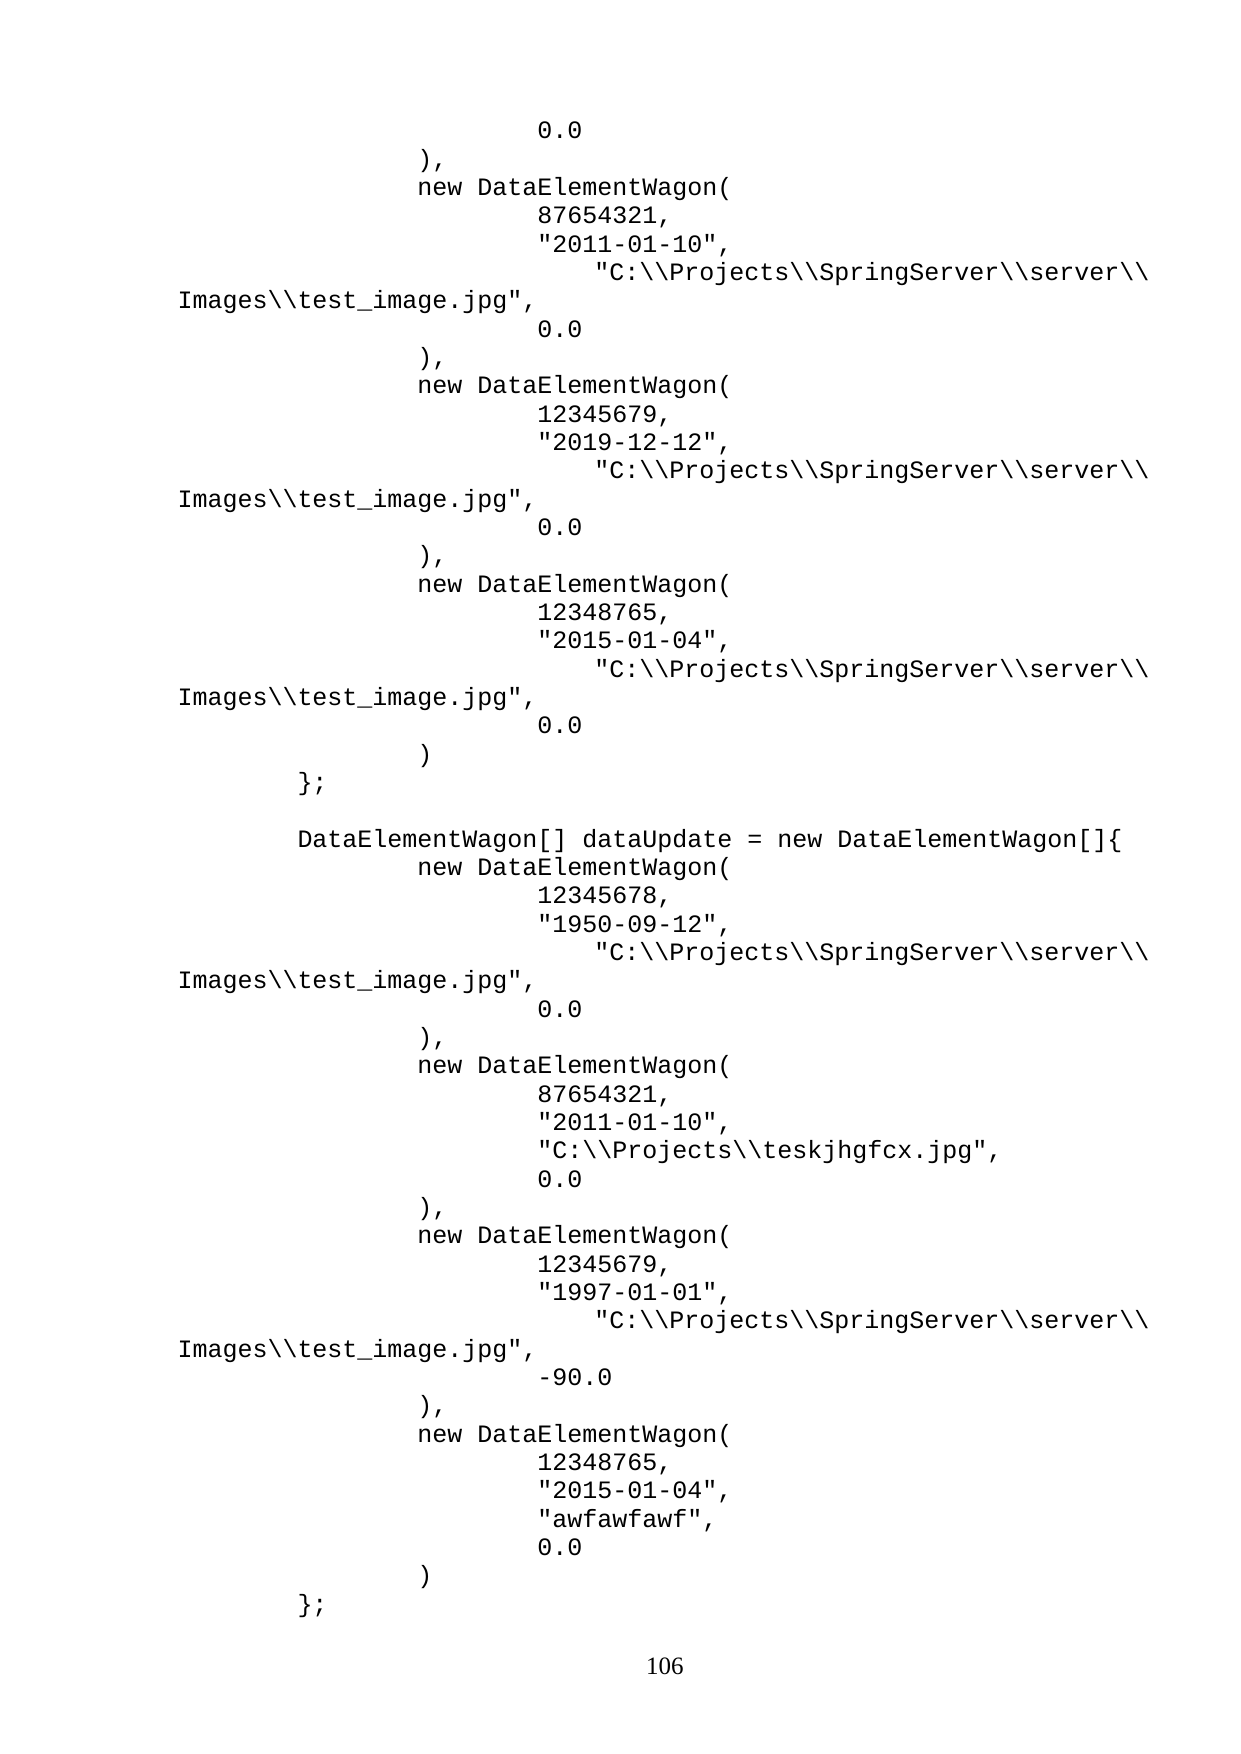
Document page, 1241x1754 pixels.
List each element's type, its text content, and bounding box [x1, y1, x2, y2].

text "C:\\Projects\\SpringServer\\server\\Images\\test_image.jpg", [177, 656, 1152, 713]
text "2011-01-10", [177, 231, 1152, 260]
text 12345678, [177, 883, 1152, 911]
text "2011-01-10", [177, 1110, 1152, 1138]
text ), [177, 1025, 1152, 1053]
text new DataElementWagon( [177, 1223, 1152, 1251]
text 0.0 [177, 996, 1152, 1025]
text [177, 260, 1152, 316]
text ) [177, 1563, 1152, 1591]
text DataElementWagon[] dataUpdate = new DataElementWagon[]{ [177, 826, 1152, 855]
text 87654321, [177, 203, 1152, 231]
text "C:\\Projects\\SpringServer\\server\\Images\\test_image.jpg", [177, 1308, 1152, 1365]
text 12345679, [177, 401, 1152, 430]
text new DataElementWagon( [177, 571, 1152, 600]
text 12348765, [177, 600, 1152, 628]
text new DataElementWagon( [177, 175, 1152, 203]
text 0.0 [177, 515, 1152, 543]
text 0.0 [177, 713, 1152, 741]
text ), [177, 146, 1152, 175]
text ), [177, 543, 1152, 571]
text "2015-01-04", [177, 628, 1152, 656]
text 0.0 [177, 1166, 1152, 1195]
text new DataElementWagon( [177, 1053, 1152, 1081]
text "C:\\Projects\\SpringServer\\server\\Images\\test_image.jpg", [177, 940, 1152, 996]
text ), [177, 1393, 1152, 1421]
text 0.0 [177, 1535, 1152, 1563]
text new DataElementWagon( [177, 1421, 1152, 1450]
text "2015-01-04", [177, 1478, 1152, 1506]
text -90.0 [177, 1365, 1152, 1393]
text }; [177, 770, 1152, 798]
text ), [177, 345, 1152, 373]
text ) [177, 741, 1152, 770]
text "C:\\Projects\\SpringServer\\server\\Images\\test_image.jpg", [177, 458, 1152, 515]
text "awfawfawf", [177, 1506, 1152, 1535]
text "2019-12-12", [177, 430, 1152, 458]
text 12348765, [177, 1450, 1152, 1478]
text }; [177, 1591, 1152, 1620]
text 0.0 [177, 118, 1152, 146]
text new DataElementWagon( [177, 373, 1152, 401]
text 0.0 [177, 316, 1152, 345]
text "1997-01-01", [177, 1280, 1152, 1308]
text "C:\\Projects\\teskjhgfcx.jpg", [177, 1138, 1152, 1166]
text ), [177, 1195, 1152, 1223]
text "1950-09-12", [177, 911, 1152, 940]
text new DataElementWagon( [177, 855, 1152, 883]
text 87654321, [177, 1081, 1152, 1110]
text 12345679, [177, 1251, 1152, 1280]
